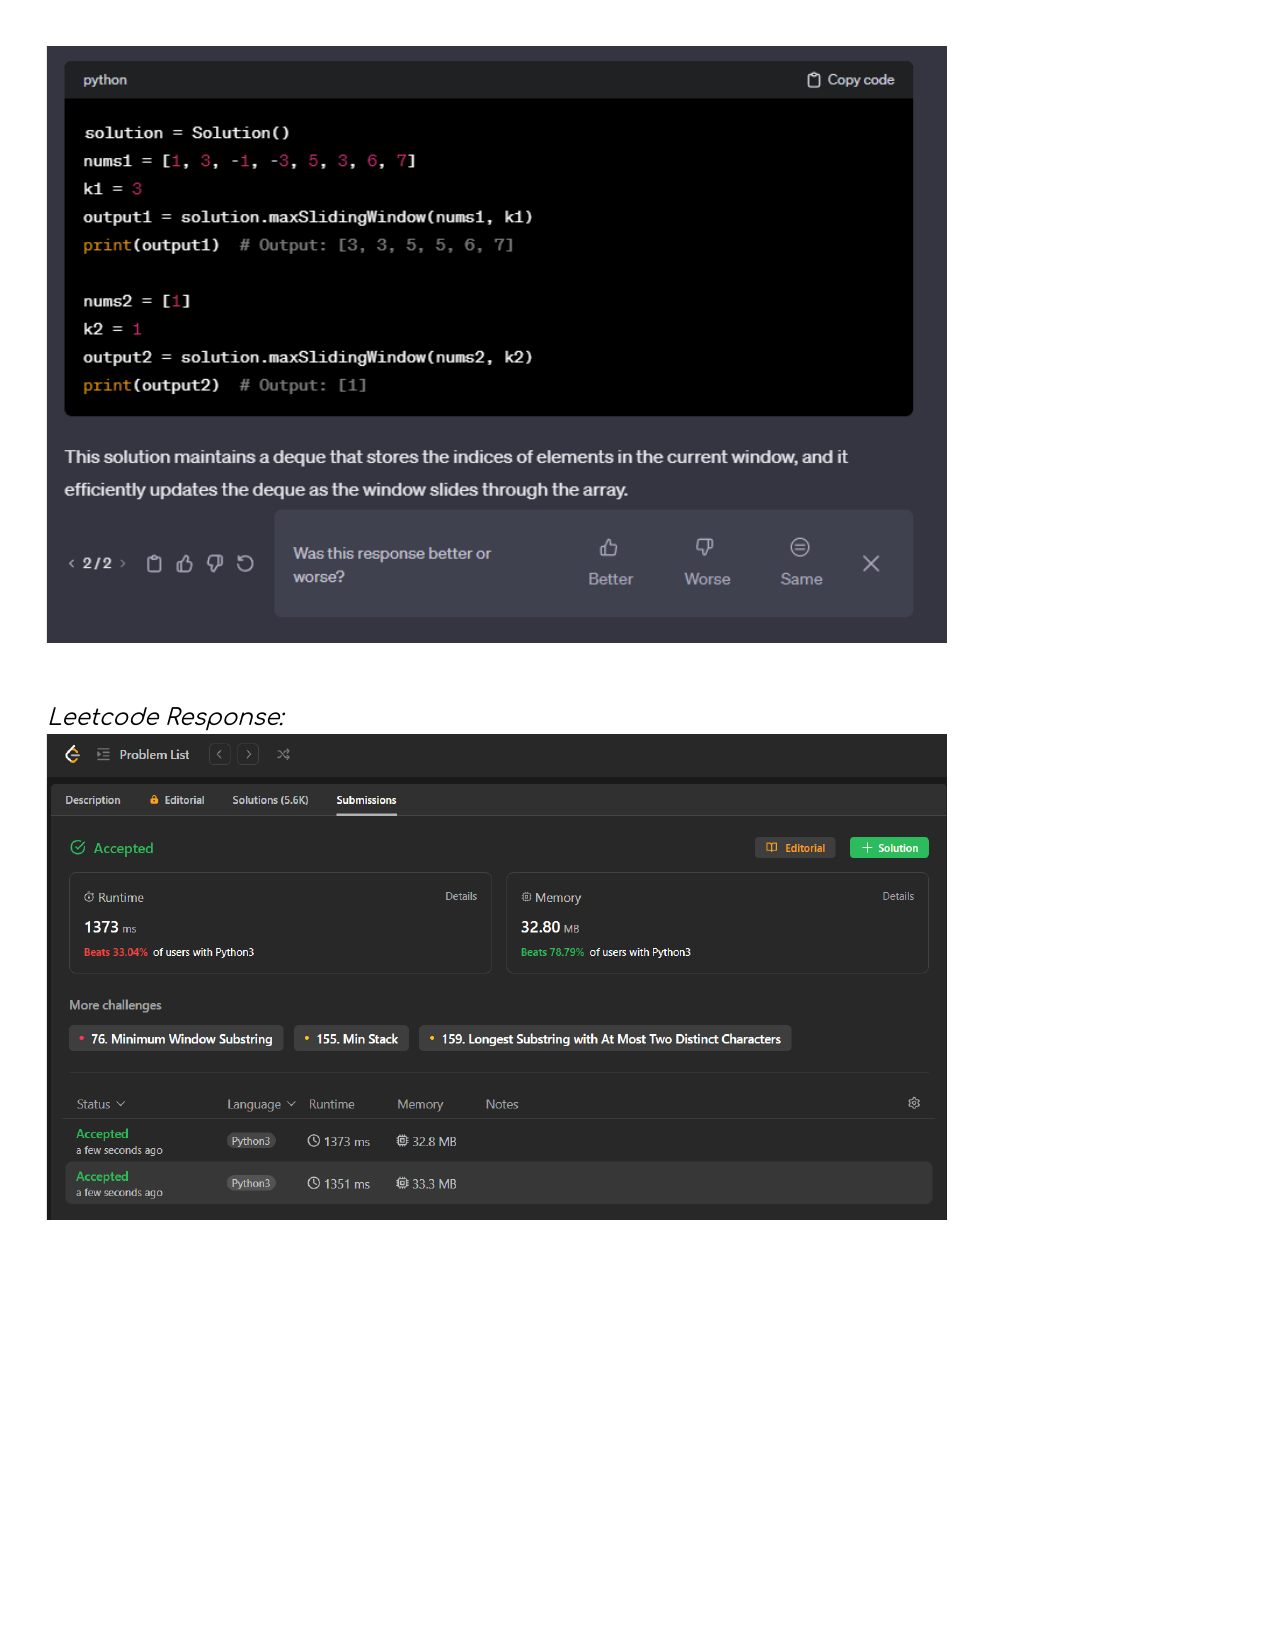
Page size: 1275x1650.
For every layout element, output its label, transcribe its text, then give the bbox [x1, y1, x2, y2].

picture [46, 46, 947, 643]
subtitle Leetcode Response: [47, 705, 1209, 730]
picture [46, 734, 947, 1220]
